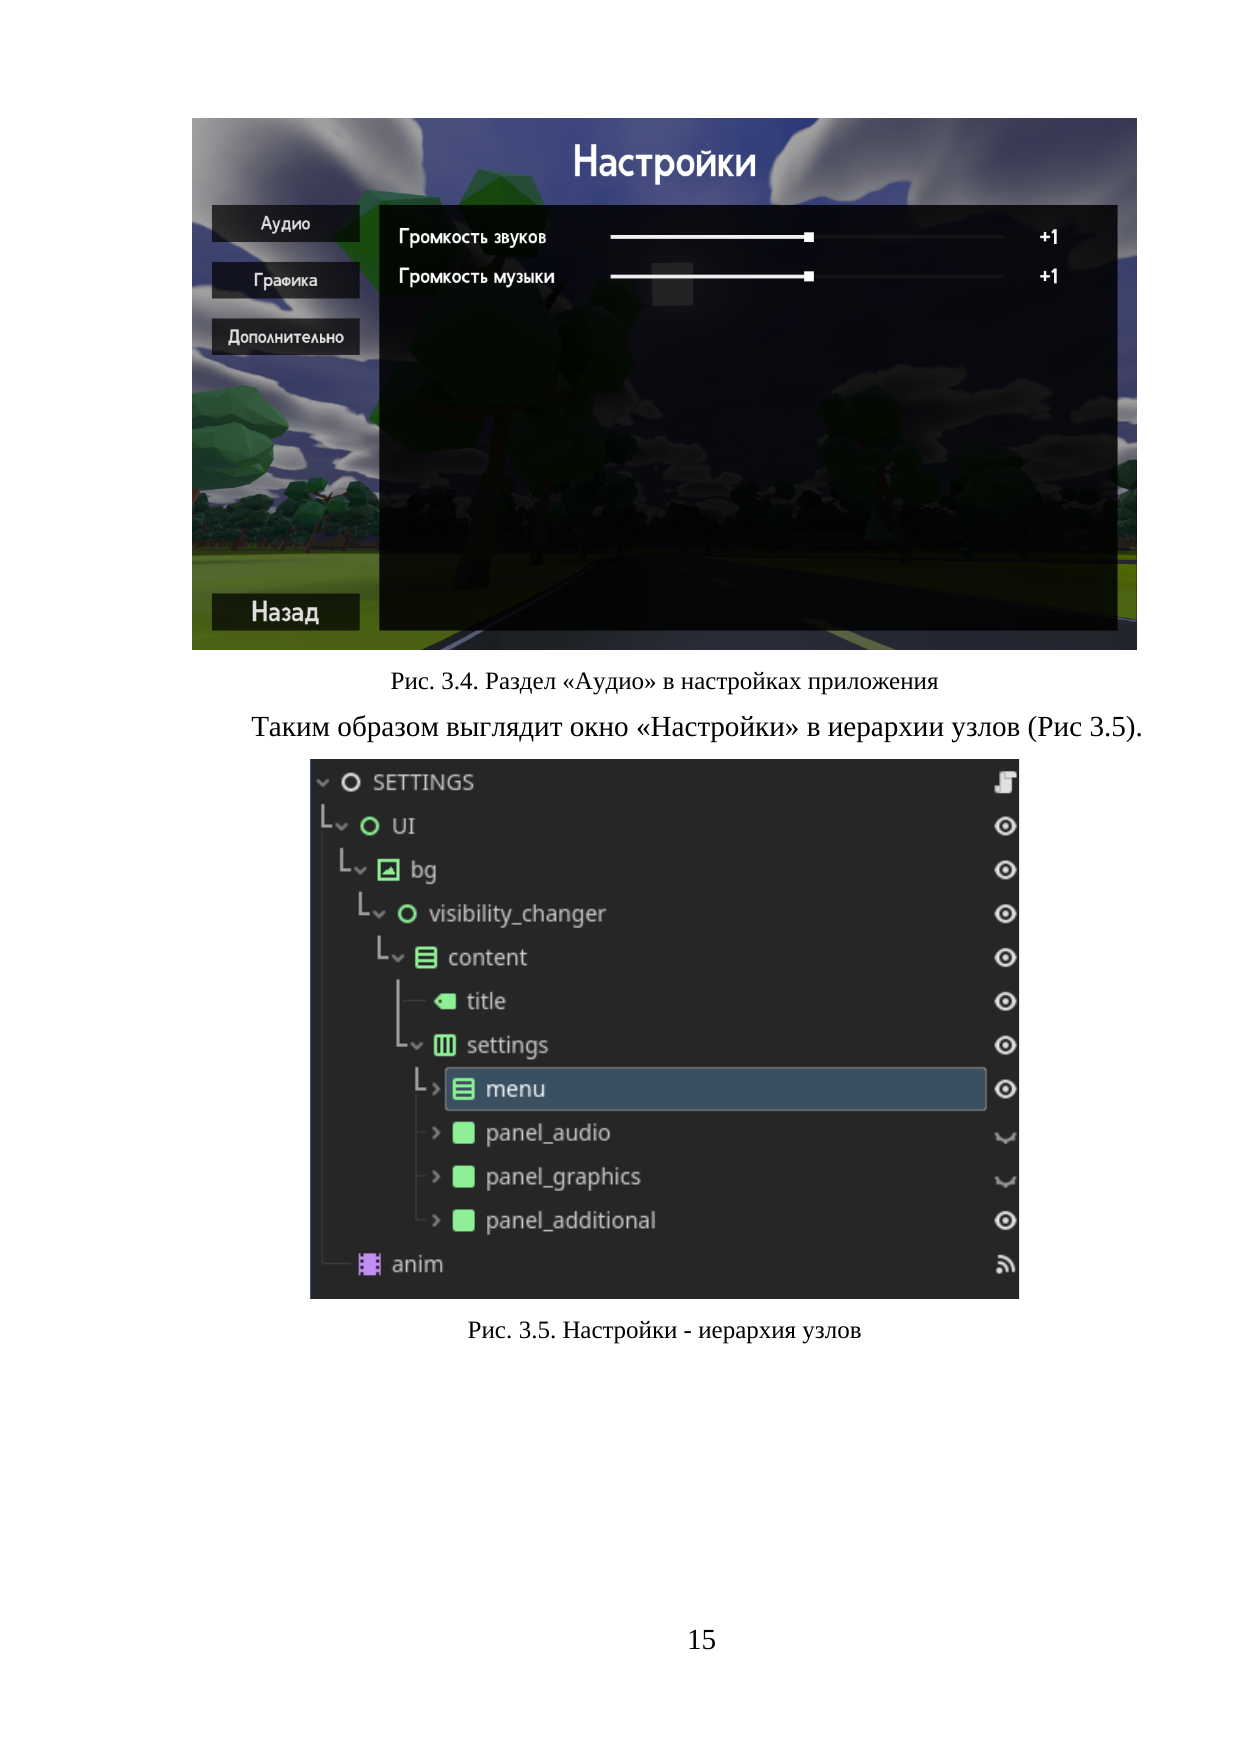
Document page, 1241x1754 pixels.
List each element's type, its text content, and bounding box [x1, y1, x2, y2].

text Таким образом выглядит окно «Настройки» в иерархии узлов (Рис 3.5). [177, 709, 1152, 743]
picture [192, 118, 1137, 650]
text Рис. 3.4. Раздел «Аудио» в настройках приложения [177, 666, 1152, 695]
text Рис. 3.5. Настройки - иерархия узлов [177, 1316, 1152, 1344]
picture [309, 759, 1020, 1299]
